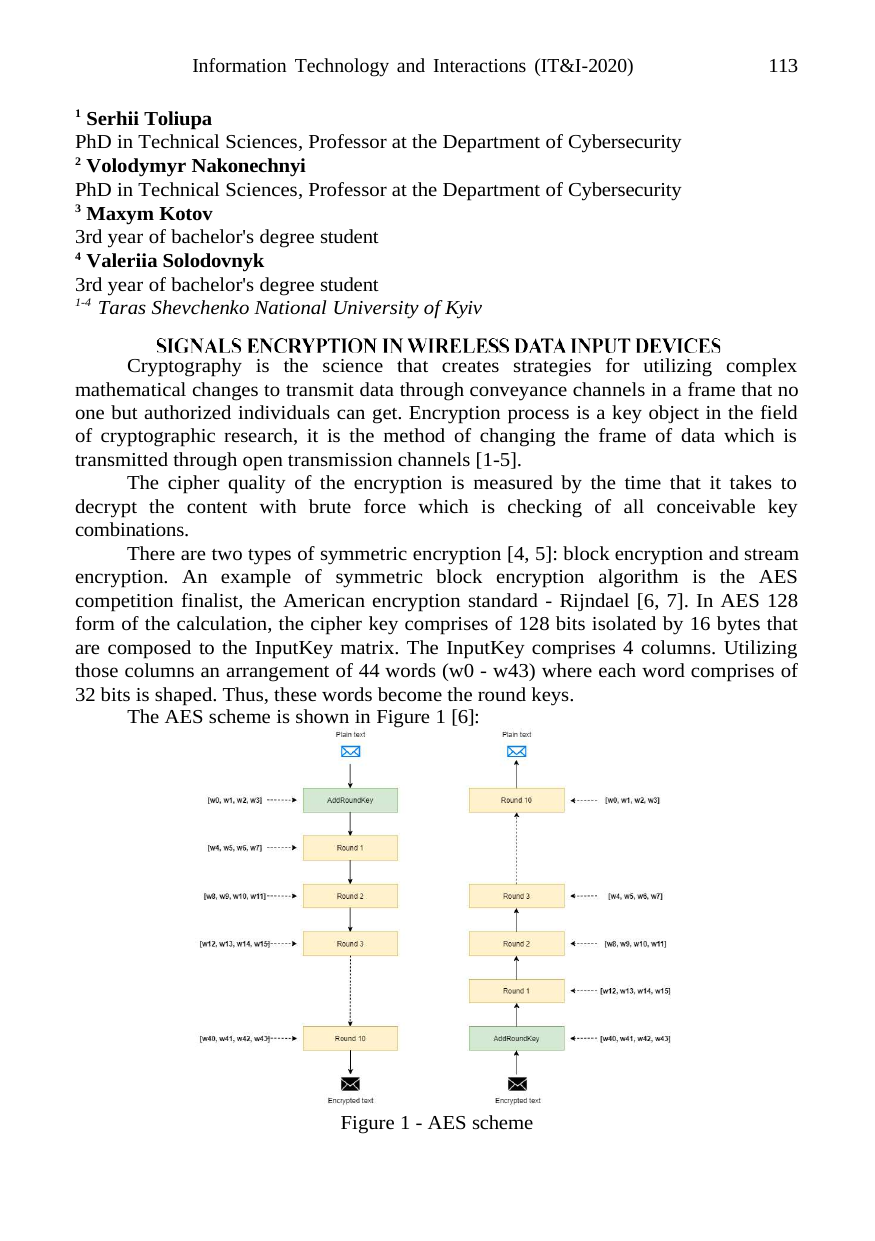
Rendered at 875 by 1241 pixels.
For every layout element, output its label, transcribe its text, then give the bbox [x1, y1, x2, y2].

text Figure 1 - AES scheme [58, 1111, 816, 1134]
text The AES scheme is shown in Figure 1 [6]: [127, 706, 816, 728]
text 1-4 Taras Shevchenko National University of Kyiv [75, 296, 816, 319]
picture [195, 728, 674, 1107]
subtitle 1 Serhii Toliupa [75, 107, 816, 130]
text 3rd year of bachelor's degree student [75, 225, 816, 248]
text There are two types of symmetric encryption [4, 5]: block encryption and stream encryption. An example of symmetric block encryption algorithm is the AES competition finalist, the American encryption standard - Rijndael [6, 7]. In AES 128 form of the calculation, the cipher key comprises of 128 bits isolated by 16 bytes that are composed to the InputKey matrix. The InputKey comprises 4 columns. Utilizing those columns an arrangement of 44 words (w0 - w43) where each word comprises of 32 bits is shaped. Thus, these words become the round keys. [75, 542, 799, 705]
picture [157, 338, 721, 353]
subtitle 2 Volodymyr Nakonechnyi [75, 154, 816, 177]
text The cipher quality of the encryption is measured by the time that it takes to decrypt the content with brute force which is checking of all conceivable key combinations. [75, 471, 799, 541]
subtitle 4 Valeriia Solodovnyk [75, 249, 816, 272]
text 3rd year of bachelor's degree student [75, 273, 816, 295]
subtitle 3 Maxym Kotov [75, 202, 816, 225]
text Cryptography is the science that creates strategies for utilizing complex mathematical changes to transmit data through conveyance channels in a frame that no one but authorized individuals can get. Encryption process is a key object in the field of cryptographic research, it is the method of changing the frame of data which is transmitted through open transmission channels [1-5]. [75, 354, 798, 471]
text PhD in Technical Sciences, Professor at the Department of Cybersecurity [75, 130, 816, 153]
text PhD in Technical Sciences, Professor at the Department of Cybersecurity [75, 178, 816, 200]
